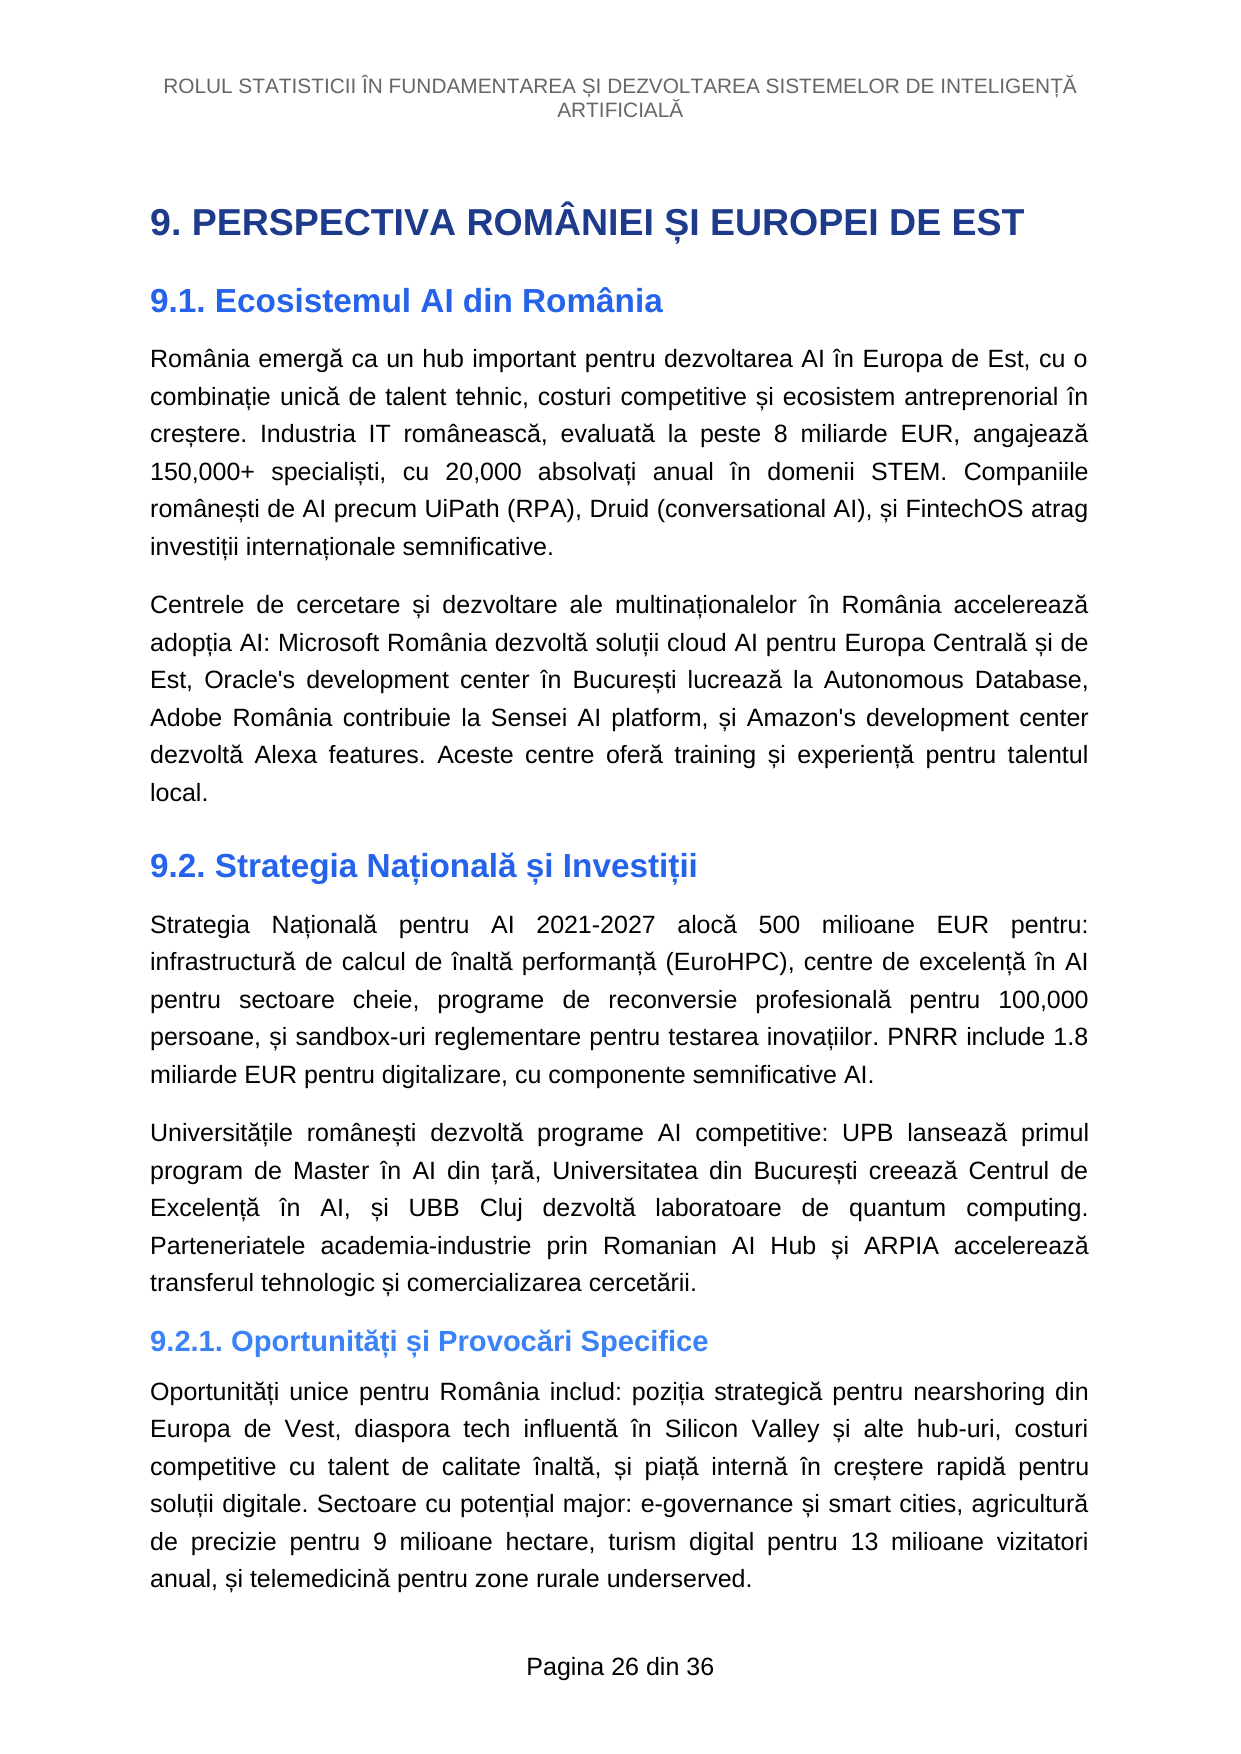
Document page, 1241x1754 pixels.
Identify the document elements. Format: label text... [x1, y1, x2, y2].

subtitle 9.2. Strategia Națională și Investiții [150, 846, 1090, 884]
subtitle 9. PERSPECTIVA ROMÂNIEI ȘI EUROPEI DE EST [150, 200, 1090, 243]
subtitle 9.1. Ecosistemul AI din România [150, 281, 1090, 319]
subtitle 9.2.1. Oportunități și Provocări Specifice [150, 1324, 1090, 1358]
text Centrele de cercetare și dezvoltare ale multinaționalelor în România accelerează adopția AI: Microsoft România dezvoltă soluții cloud AI pentru Europa Centrală și de Est, Oracle's development center în București lucrează la Autonomous Database, Adobe România contribuie la Sensei AI platform, și Amazon's development center dezvoltă Alexa features. Aceste centre oferă training și experiență pentru talentul local. [150, 584, 1090, 809]
text Universitățile românești dezvoltă programe AI competitive: UPB lansează primul program de Master în AI din țară, Universitatea din București creează Centrul de Excelență în AI, și UBB Cluj dezvoltă laboratoare de quantum computing. Parteneriatele academia-industrie prin Romanian AI Hub și ARPIA accelerează transferul tehnologic și comercializarea cercetării. [150, 1112, 1090, 1299]
text Strategia Națională pentru AI 2021-2027 alocă 500 milioane EUR pentru: infrastructură de calcul de înaltă performanță (EuroHPC), centre de excelență în AI pentru sectoare cheie, programe de reconversie profesională pentru 100,000 persoane, și sandbox-uri reglementare pentru testarea inovațiilor. PNRR include 1.8 miliarde EUR pentru digitalizare, cu componente semnificative AI. [150, 903, 1090, 1091]
text Oportunități unice pentru România includ: poziția strategică pentru nearshoring din Europa de Vest, diaspora tech influentă în Silicon Valley și alte hub-uri, costuri competitive cu talent de calitate înaltă, și piață internă în creștere rapidă pentru soluții digitale. Sectoare cu potențial major: e-governance și smart cities, agricultură de precizie pentru 9 milioane hectare, turism digital pentru 13 milioane vizitatori anual, și telemedicină pentru zone rurale underserved. [150, 1370, 1090, 1595]
text România emergă ca un hub important pentru dezvoltarea AI în Europa de Est, cu o combinație unică de talent tehnic, costuri competitive și ecosistem antreprenorial în creștere. Industria IT românească, evaluată la peste 8 miliarde EUR, angajează 150,000+ specialiști, cu 20,000 absolvați anual în domenii STEM. Companiile românești de AI precum UiPath (RPA), Druid (conversational AI), și FintechOS atrag investiții internaționale semnificative. [150, 338, 1090, 563]
